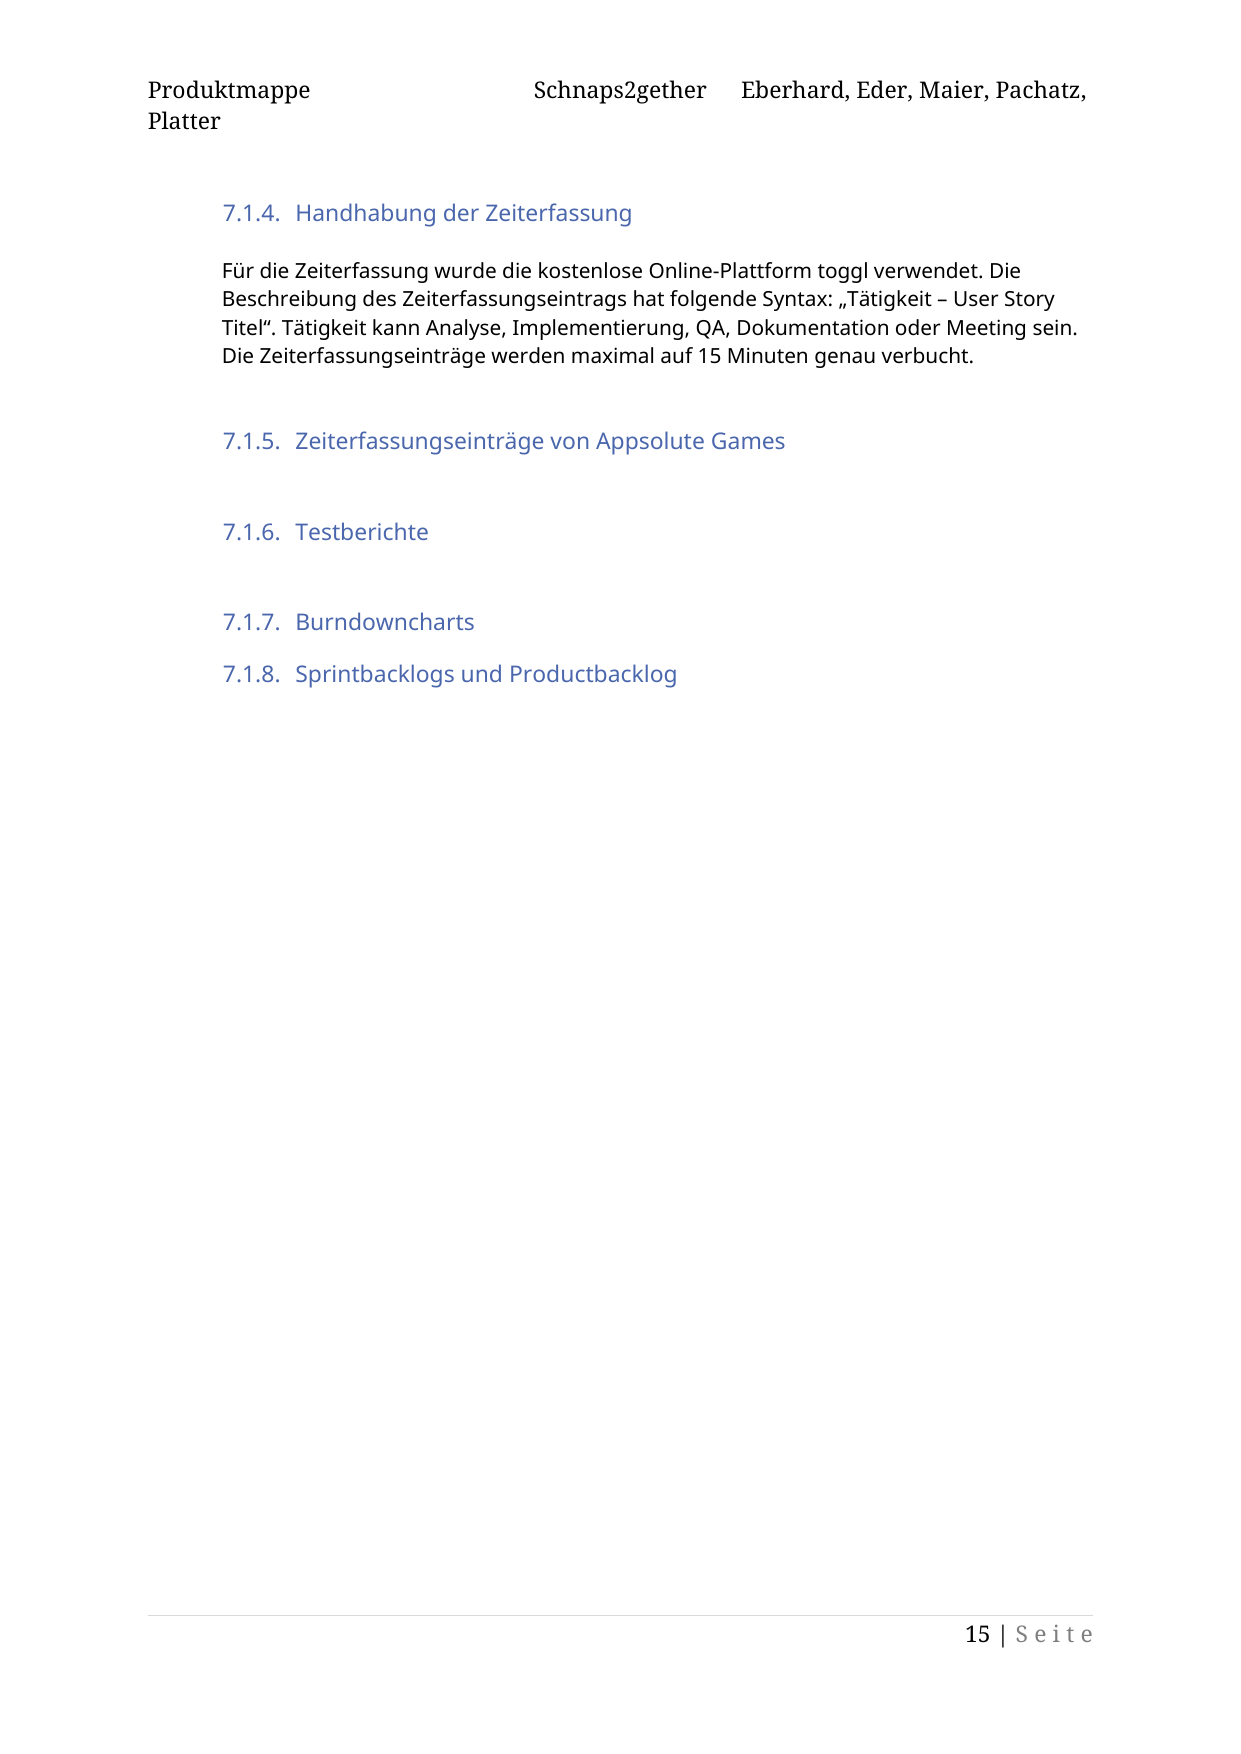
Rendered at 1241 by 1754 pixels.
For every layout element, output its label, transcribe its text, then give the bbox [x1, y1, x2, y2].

subtitle Zeiterfassungseinträge von Appsolute Games [223, 425, 1093, 456]
subtitle Sprintbacklogs und Productbacklog [223, 658, 1093, 689]
text Für die Zeiterfassung wurde die kostenlose Online-Plattform toggl verwendet. Die Beschreibung des Zeiterfassungseintrags hat folgende Syntax: „Tätigkeit – User Story Titel“. Tätigkeit kann Analyse, Implementierung, QA, Dokumentation oder Meeting sein. Die Zeiterfassungseinträge werden maximal auf 15 Minuten genau verbucht. [222, 256, 1093, 370]
subtitle Burndowncharts [223, 606, 1093, 637]
subtitle Testberichte [223, 516, 1093, 547]
subtitle Handhabung der Zeiterfassung [223, 197, 1093, 228]
